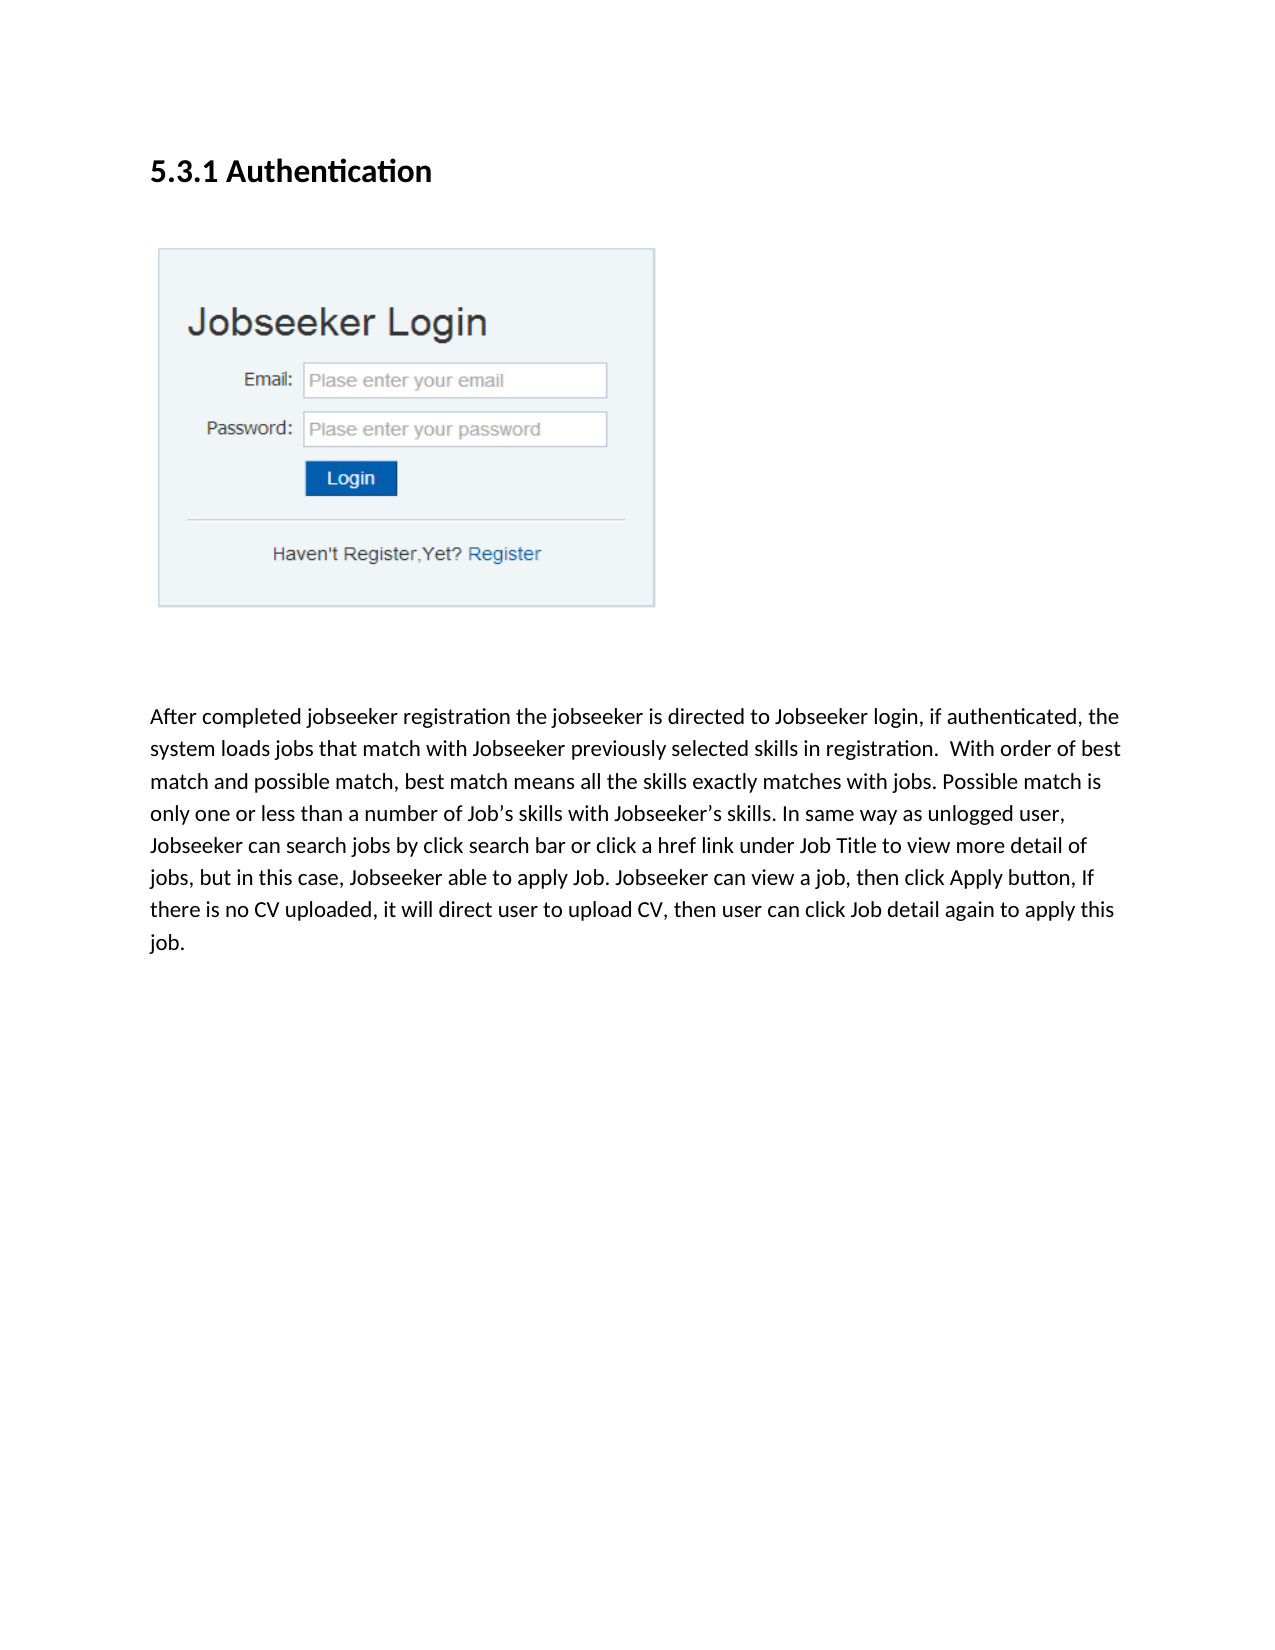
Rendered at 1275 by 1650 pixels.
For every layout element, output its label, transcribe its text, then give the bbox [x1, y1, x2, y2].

subtitle 5.3.1 Authentication [150, 150, 1125, 191]
text After completed jobseeker registration the jobseeker is directed to Jobseeker login, if authenticated, the system loads jobs that match with Jobseeker previously selected skills in registration. With order of best match and possible match, best match means all the skills exactly matches with jobs. Possible match is only one or less than a number of Job’s skills with Jobseeker’s skills. In same way as unlogged user, Jobseeker can search jobs by click search bar or click a href link under Job Title to view more detail of jobs, but in this case, Jobseeker able to apply Job. Jobseeker can view a job, then click Apply button, If there is no CV uploaded, it will direct user to upload CV, then user can click Job detail again to apply this job. [150, 702, 1125, 956]
picture [150, 247, 667, 613]
